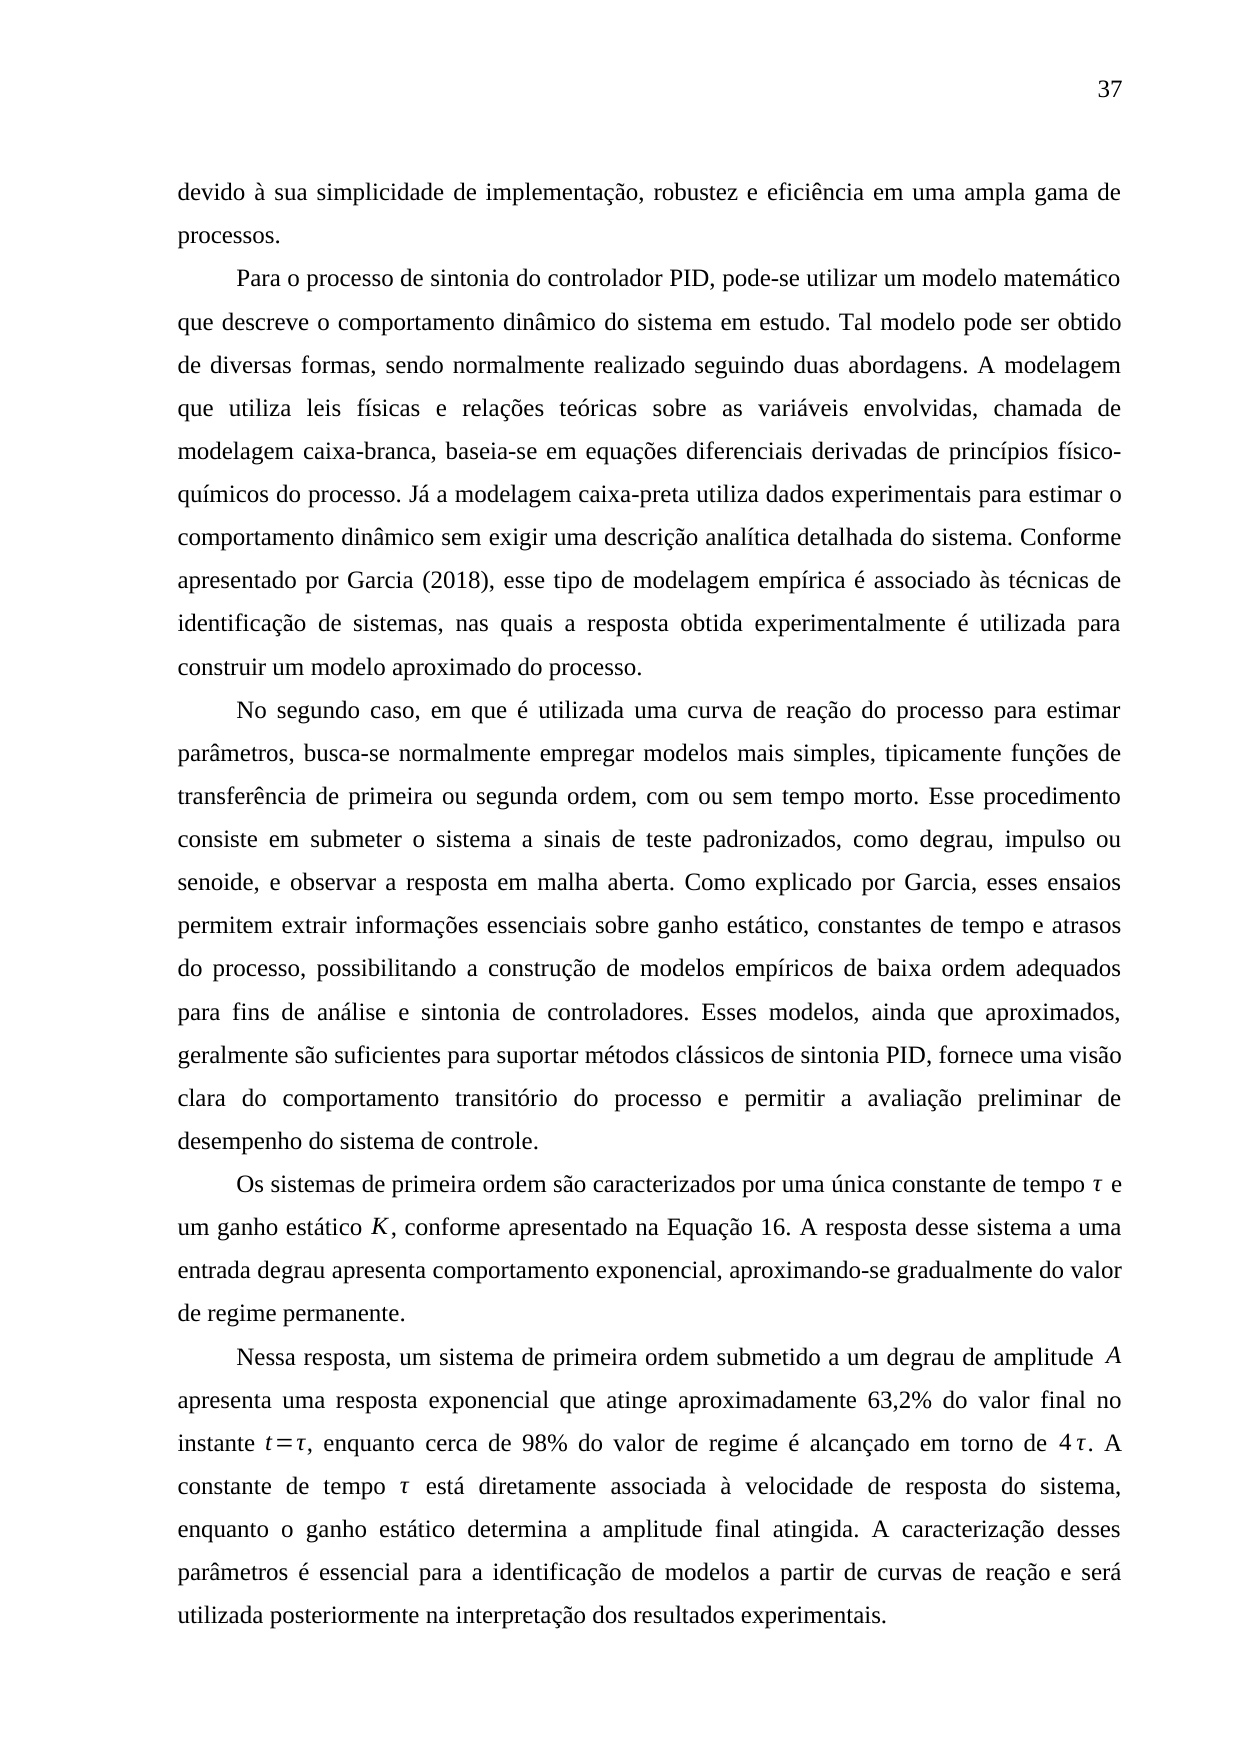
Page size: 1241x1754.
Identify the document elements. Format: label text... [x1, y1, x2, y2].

text No segundo caso, em que é utilizada uma curva de reação do processo para estimar parâmetros, busca-se normalmente empregar modelos mais simples, tipicamente funções de transferência de primeira ou segunda ordem, com ou sem tempo morto. Esse procedimento consiste em submeter o sistema a sinais de teste padronizados, como degrau, impulso ou senoide, e observar a resposta em malha aberta. Como explicado por Garcia, esses ensaios permitem extrair informações essenciais sobre ganho estático, constantes de tempo e atrasos do processo, possibilitando a construção de modelos empíricos de baixa ordem adequados para fins de análise e sintonia de controladores. Esses modelos, ainda que aproximados, geralmente são suficientes para suportar métodos clássicos de sintonia PID, fornece uma visão clara do comportamento transitório do processo e permitir a avaliação preliminar de desempenho do sistema de controle. [177, 695, 1122, 1155]
text Para o processo de sintonia do controlador PID, pode-se utilizar um modelo matemático que descreve o comportamento dinâmico do sistema em estudo. Tal modelo pode ser obtido de diversas formas, sendo normalmente realizado seguindo duas abordagens. A modelagem que utiliza leis físicas e relações teóricas sobre as variáveis envolvidas, chamada de modelagem caixa-branca, baseia-se em equações diferenciais derivadas de princípios físico-químicos do processo. Já a modelagem caixa-preta utiliza dados experimentais para estimar o comportamento dinâmico sem exigir uma descrição analítica detalhada do sistema. Conforme apresentado por Garcia (2018), esse tipo de modelagem empírica é associado às técnicas de identificação de sistemas, nas quais a resposta obtida experimentalmente é utilizada para construir um modelo aproximado do processo. [177, 263, 1122, 680]
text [177, 177, 1122, 249]
text Os sistemas de primeira ordem são caracterizados por uma única constante de tempo e um ganho estático , conforme apresentado na Equação 16. A resposta desse sistema a uma entrada degrau apresenta comportamento exponencial, aproximando-se gradualmente do valor de regime permanente. [177, 1169, 1122, 1327]
text Nessa resposta, um sistema de primeira ordem submetido a um degrau de amplitude apresenta uma resposta exponencial que atinge aproximadamente 63,2% do valor final no instante , enquanto cerca de 98% do valor de regime é alcançado em torno de . A constante de tempo está diretamente associada à velocidade de resposta do sistema, enquanto o ganho estático determina a amplitude final atingida. A caracterização desses parâmetros é essencial para a identificação de modelos a partir de curvas de reação e será utilizada posteriormente na interpretação dos resultados experimentais. [177, 1342, 1122, 1629]
